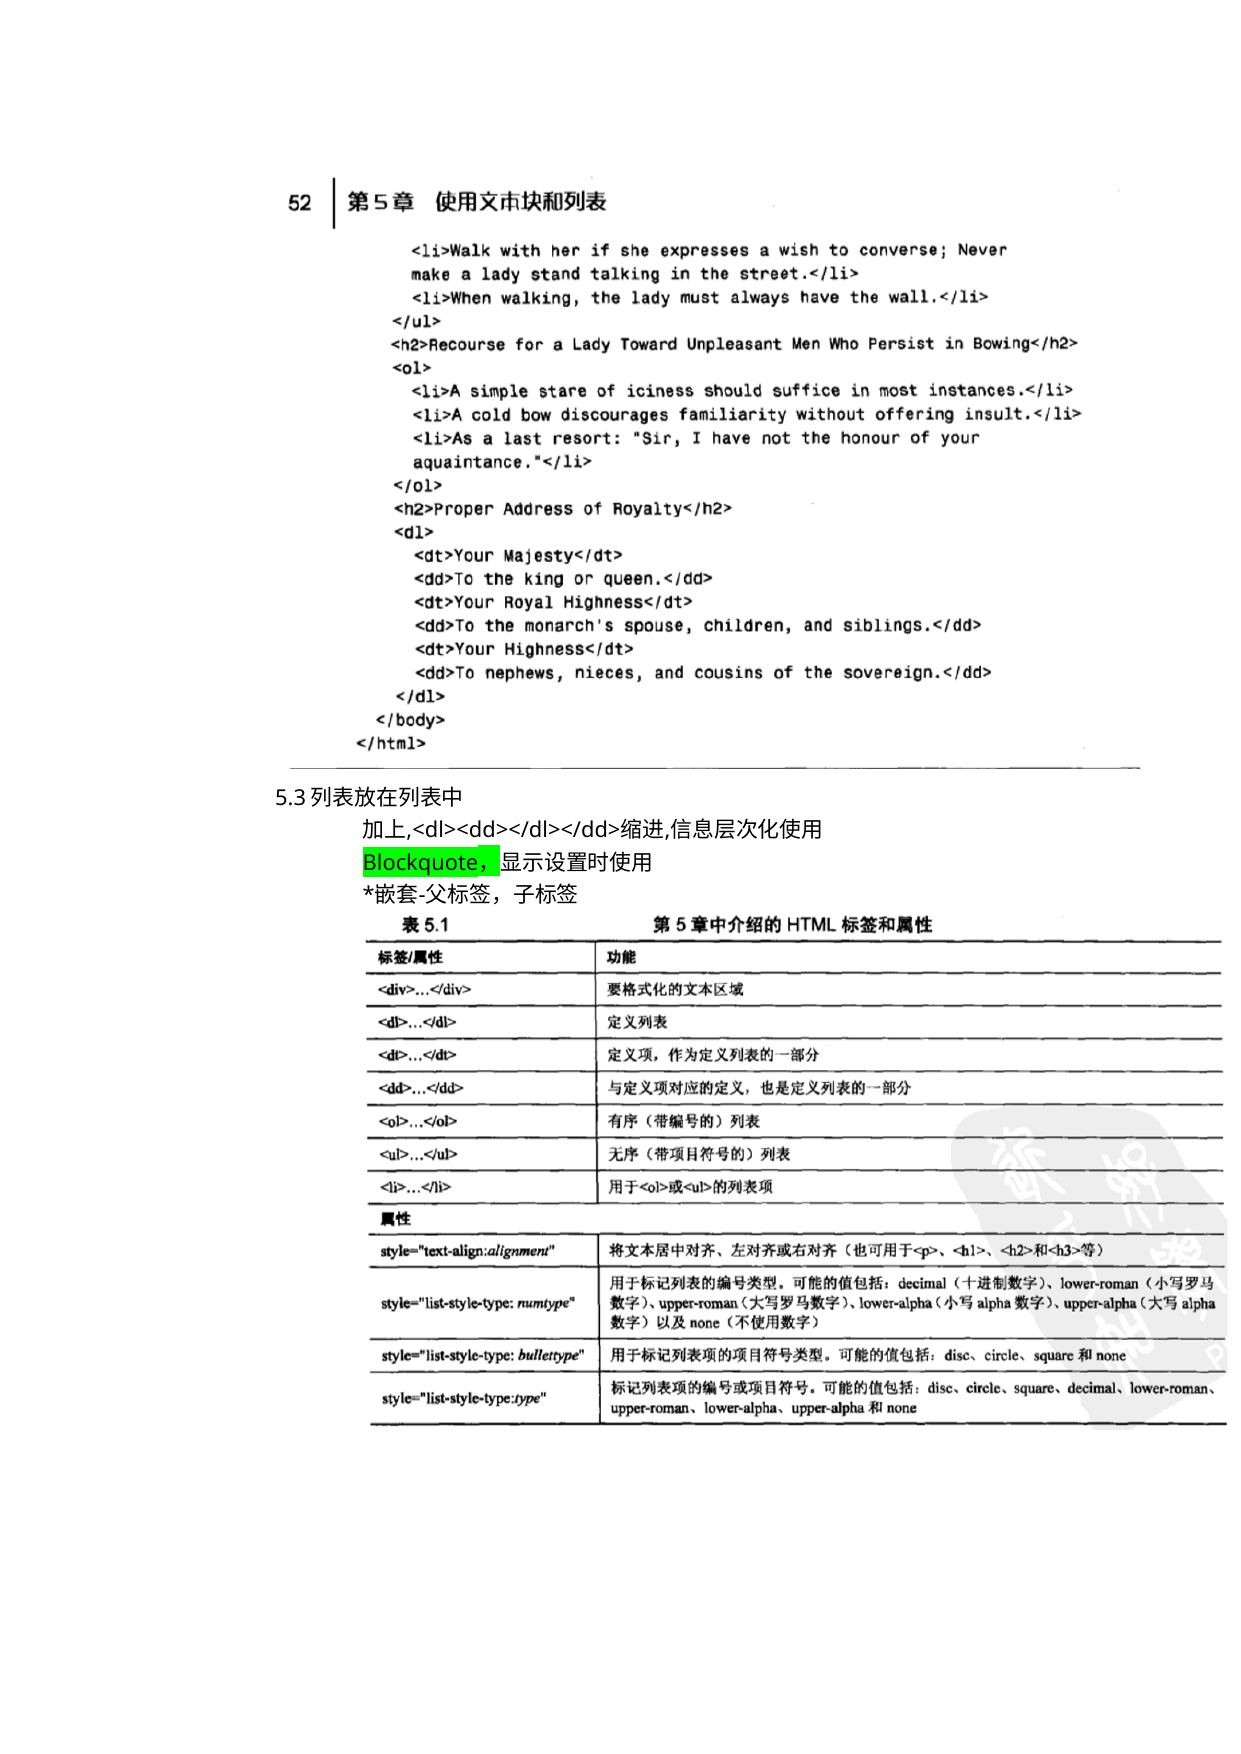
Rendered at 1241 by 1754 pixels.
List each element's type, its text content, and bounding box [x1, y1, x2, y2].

picture [275, 172, 1141, 769]
picture [362, 909, 1228, 1430]
list 加上,<dl><dd></dl></dd>缩进,信息层次化使用 [319, 812, 1053, 844]
list *嵌套-父标签，子标签 [362, 877, 1053, 909]
list 5.3列表放在列表中 [275, 779, 1053, 812]
list Blockquote，显示设置时使用 [362, 844, 1053, 877]
